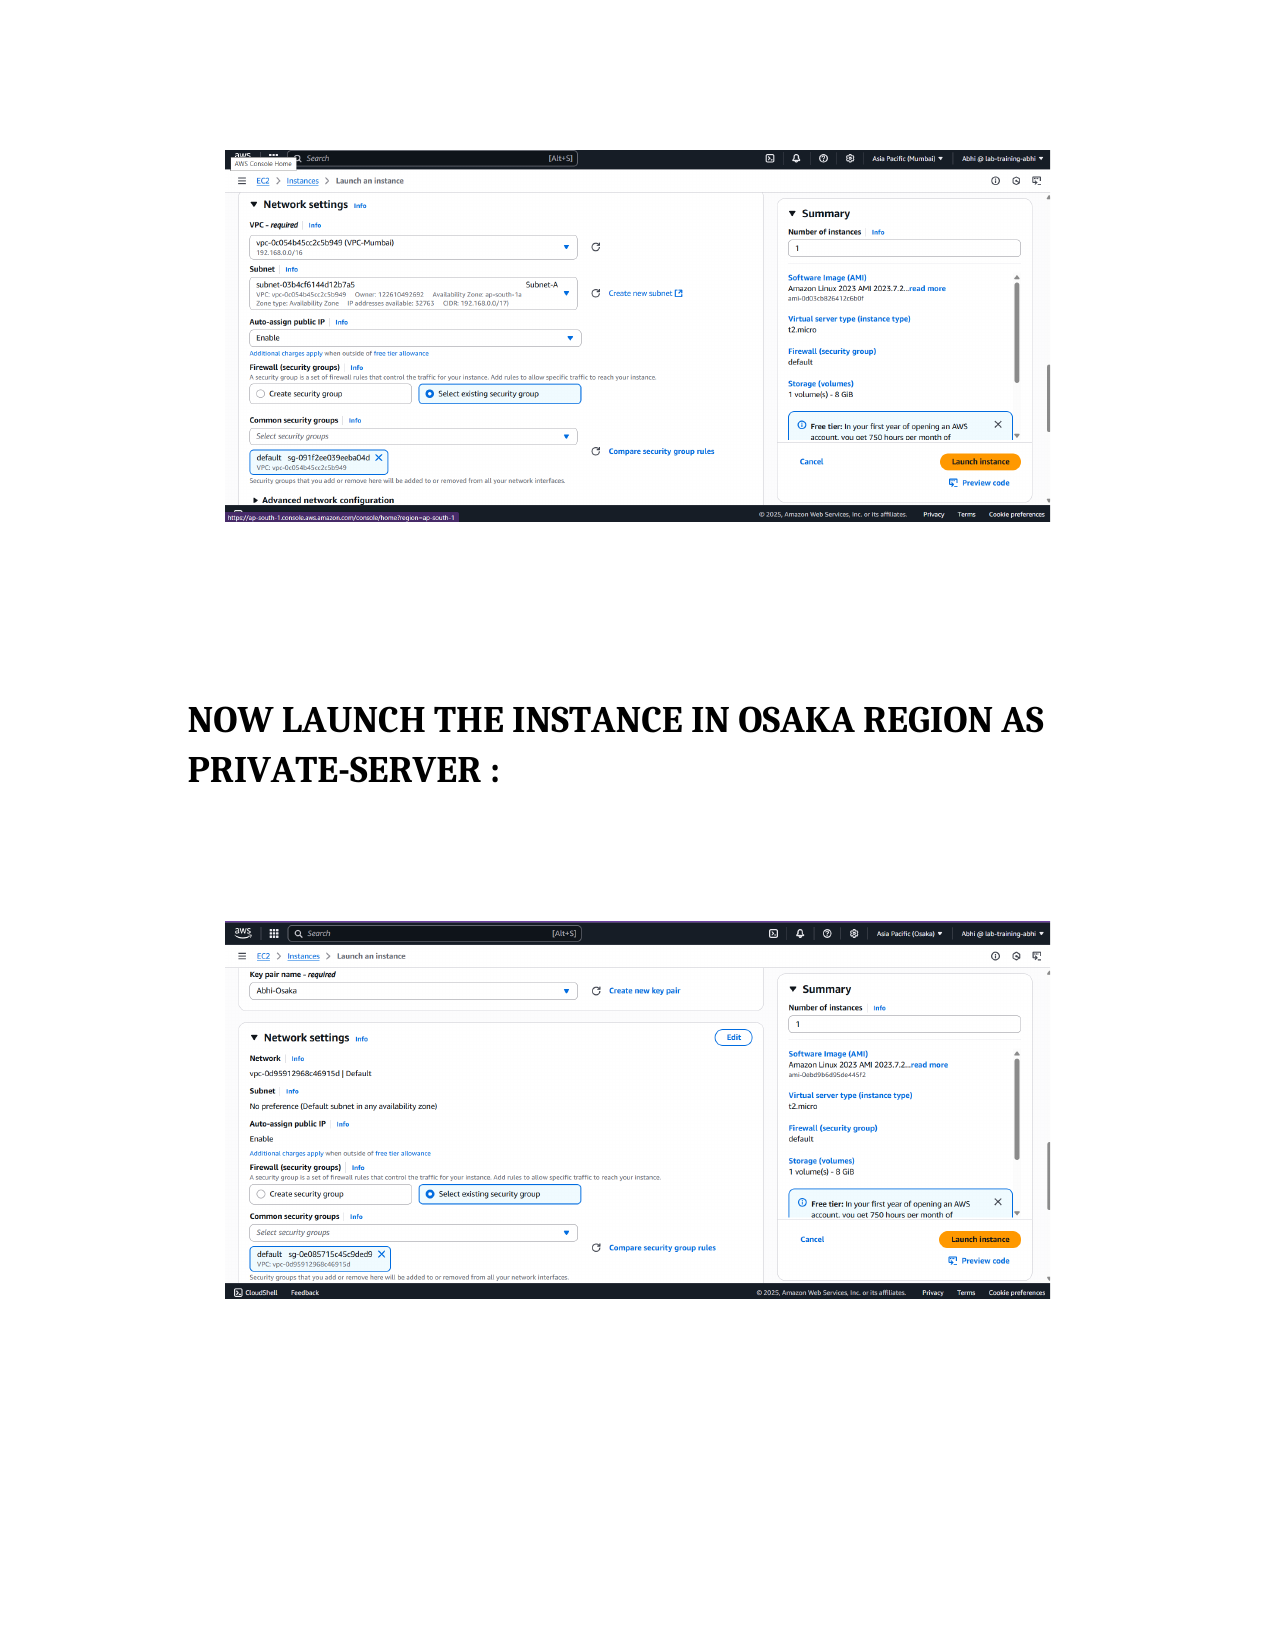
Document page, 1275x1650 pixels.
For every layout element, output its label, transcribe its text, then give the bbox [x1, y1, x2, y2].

picture [225, 921, 1050, 1299]
picture [225, 150, 1050, 522]
text NOW LAUNCH THE INSTANCE IN OSAKA REGION AS PRIVATE-SERVER : [187, 699, 1087, 792]
